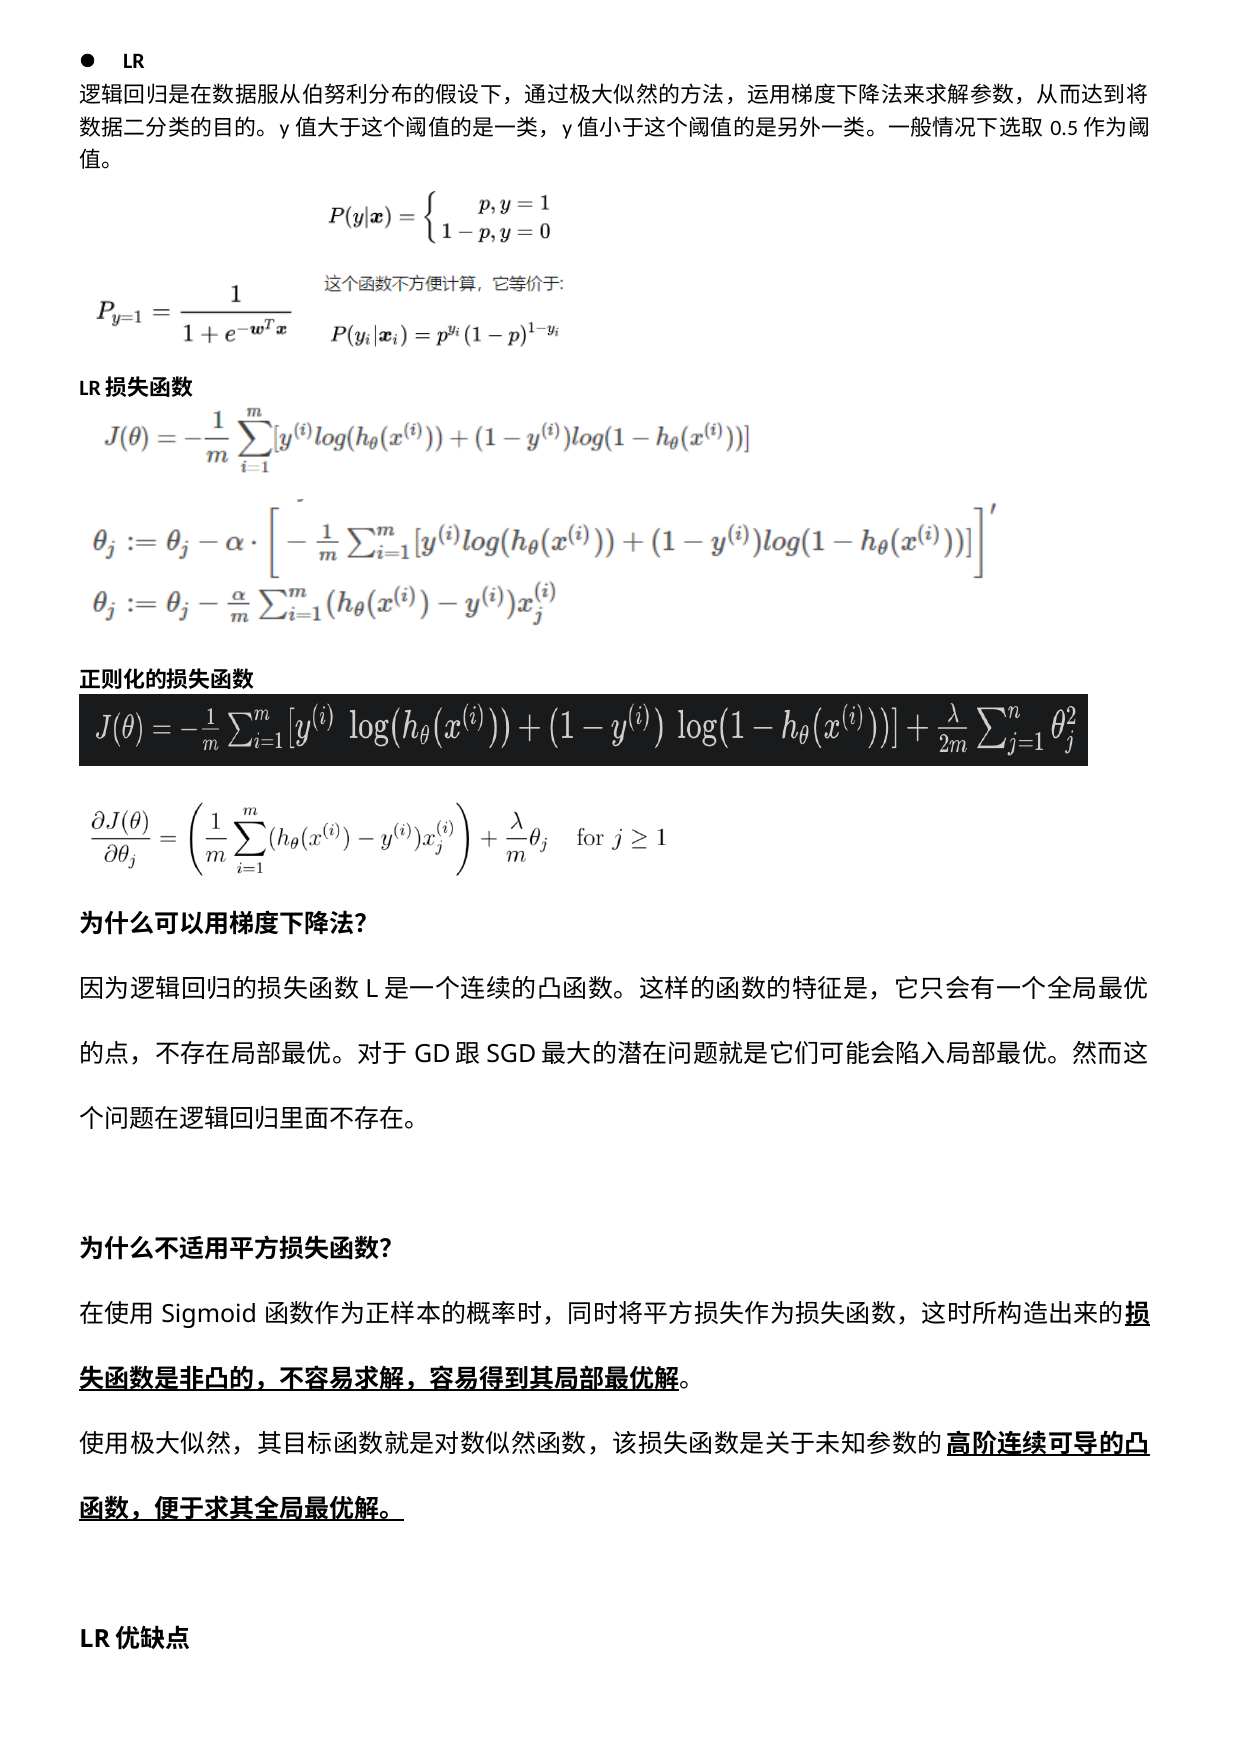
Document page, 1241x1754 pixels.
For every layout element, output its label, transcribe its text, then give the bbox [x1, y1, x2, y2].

text 为什么不适用平方损失函数？ [79, 1214, 1150, 1279]
text 为什么可以用梯度下降法？ [79, 889, 1150, 954]
text LR优缺点 [79, 1604, 1150, 1669]
picture [79, 279, 297, 354]
text 正则化的损失函数 [79, 662, 1150, 694]
picture [79, 499, 1025, 631]
picture [79, 401, 763, 484]
picture [79, 694, 1088, 766]
picture [79, 791, 691, 884]
text 在使用 Sigmoid 函数作为正样本的概率时，同时将平方损失作为损失函数，这时所构造出来的损失函数是非凸的，不容易求解，容易得到其局部最优解。 [79, 1279, 1150, 1409]
text LR损失函数 [79, 369, 1150, 402]
picture [311, 189, 569, 354]
text 使用极大似然，其目标函数就是对数似然函数，该损失函数是关于未知参数的高阶连续可导的凸函数，便于求其全局最优解。 [79, 1409, 1150, 1539]
list LR [79, 44, 1150, 77]
text 逻辑回归是在数据服从伯努利分布的假设下，通过极大似然的方法，运用梯度下降法来求解参数，从而达到将数据二分类的目的。y 值大于这个阈值的是一类，y 值小于这个阈值的是另外一类。一般情况下选取 0.5 作为阈值。 [79, 77, 1150, 174]
text 因为逻辑回归的损失函数L是一个连续的凸函数。这样的函数的特征是，它只会有一个全局最优的点，不存在局部最优。对于GD跟SGD最大的潜在问题就是它们可能会陷入局部最优。然而这个问题在逻辑回归里面不存在。 [79, 954, 1150, 1149]
